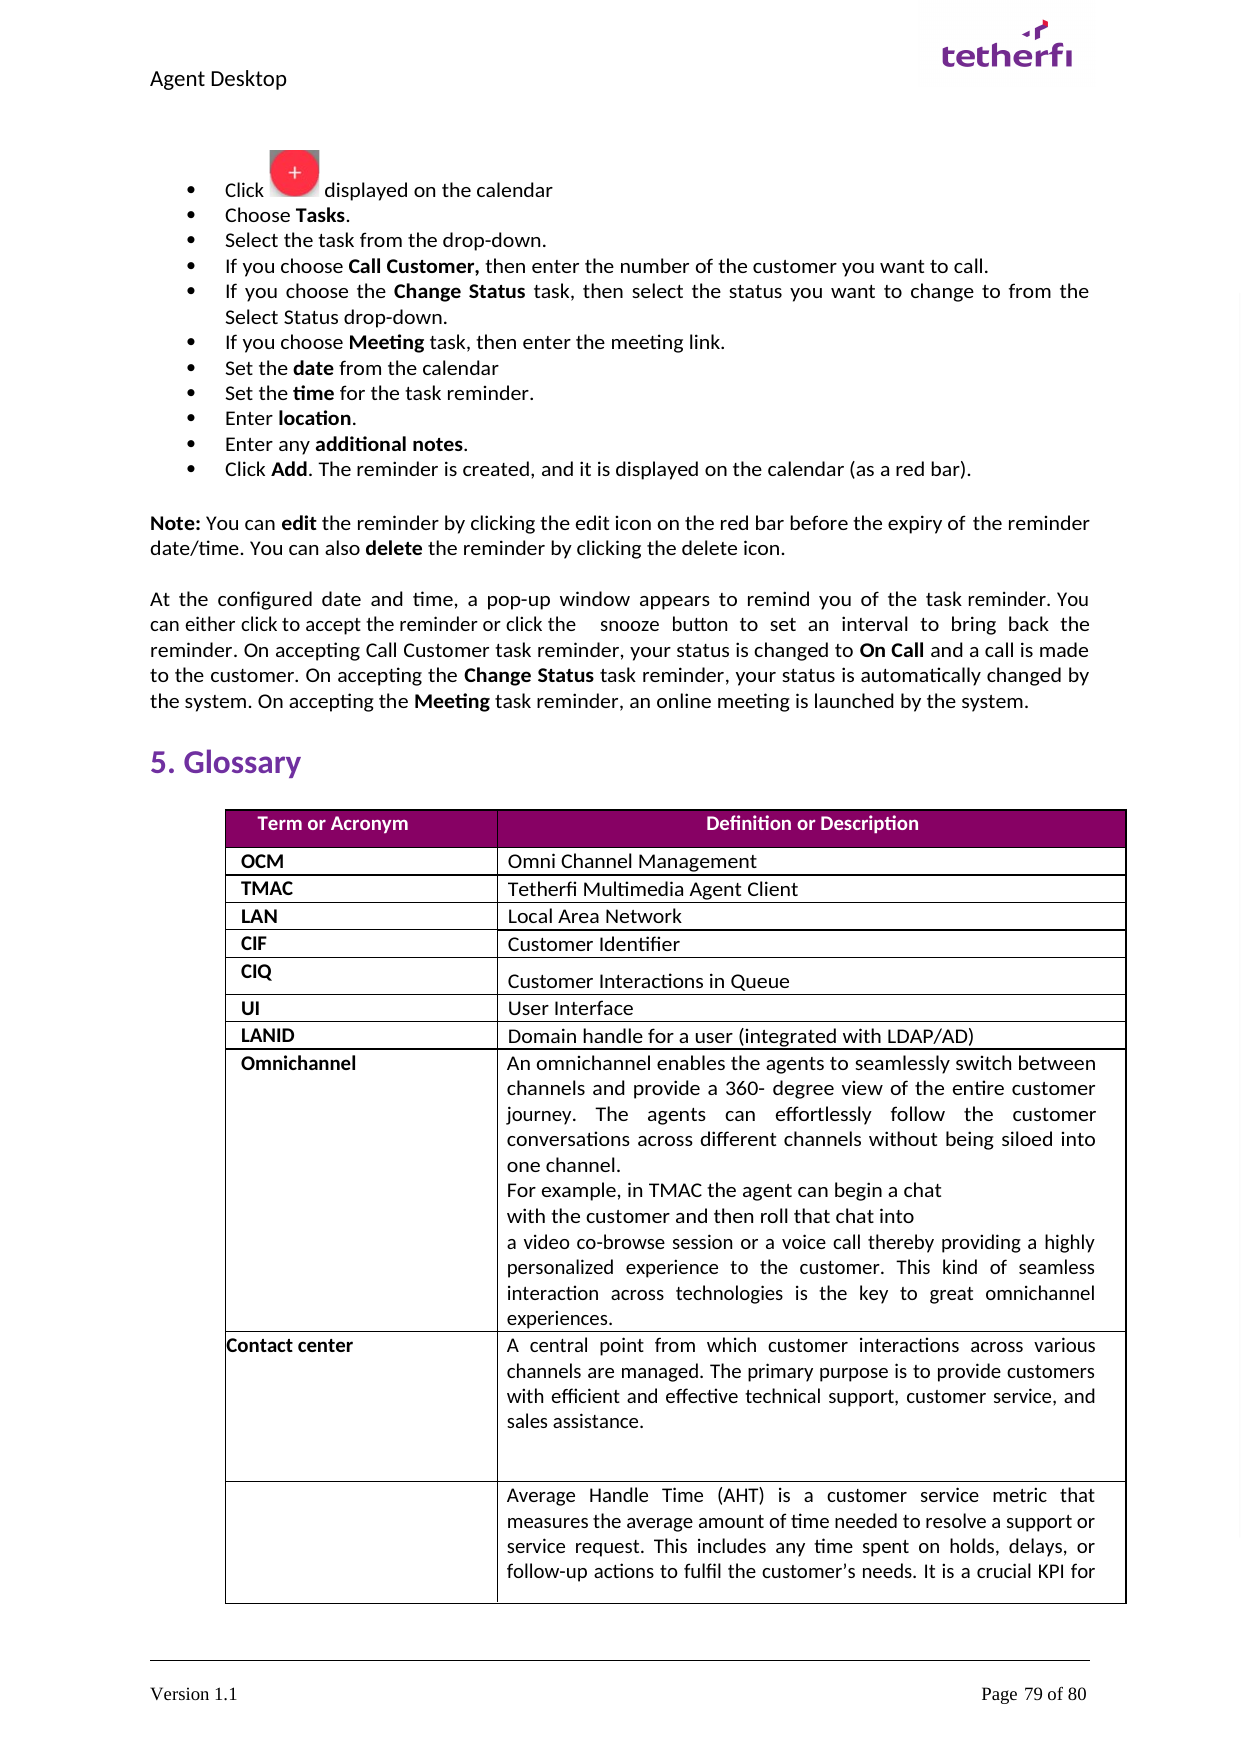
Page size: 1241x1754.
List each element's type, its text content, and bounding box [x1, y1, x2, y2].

table_cell Local Area Network [498, 903, 1125, 929]
table_cell [226, 1482, 497, 1602]
picture [269, 150, 320, 197]
list If you choose the Change Status task, then select the status you want to change to from the Select Status drop-down. [187, 278, 1090, 329]
table_cell TMAC [226, 876, 497, 902]
subtitle Glossary [150, 741, 1090, 782]
table_cell An omnichannel enables the agents to seamlessly switch between channels and provide a 360- degree view of the entire customer journey. The agents can effortlessly follow the customer conversations across different channels without being siloed into one channel. For example, in TMAC the agent can begin a chat with the customer and then roll that chat into a video co-browse session or a voice call thereby providing a highly personalized experience to the customer. This kind of seamless interaction across technologies is the key to great omnichannel experiences. [498, 1050, 1125, 1331]
table_cell A central point from which customer interactions across various channels are managed. The primary purpose is to provide customers with efficient and effective technical support, customer service, and sales assistance. [498, 1332, 1125, 1481]
table_cell Tetherfi Multimedia Agent Client [498, 876, 1125, 902]
table_header Definition or Description [498, 811, 1125, 847]
table_cell UI [226, 995, 497, 1021]
list Enter any additional notes. [187, 431, 1090, 456]
table_cell LANID [226, 1022, 497, 1048]
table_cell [498, 1482, 1125, 1602]
picture [918, 0, 1096, 87]
table_cell Customer Identifier [498, 931, 1125, 957]
table_cell LAN [226, 903, 497, 929]
table_cell CIQ [226, 958, 497, 993]
table_header Term or Acronym [226, 811, 497, 847]
table_cell Contact center [226, 1332, 497, 1481]
list Select the task from the drop-down. [187, 228, 1090, 253]
list If you choose Call Customer, then enter the number of the customer you want to call. [187, 253, 1090, 278]
list Enter location. [187, 406, 1090, 431]
list Click Add. The reminder is created, and it is displayed on the calendar (as a red bar). [187, 456, 1090, 482]
list Set the date from the calendar [187, 355, 1090, 380]
table_cell CIF [226, 930, 497, 957]
list Choose Tasks. [187, 202, 1090, 228]
table_cell Omni Channel Management [498, 848, 1125, 874]
table_cell Omnichannel [226, 1050, 497, 1331]
list If you choose Meeting task, then enter the meeting link. [187, 329, 1090, 355]
list Click displayed on the calendar [187, 150, 1090, 202]
list Set the time for the task reminder. [187, 380, 1090, 406]
table_cell OCM [226, 848, 497, 874]
table_cell Customer Interactions in Queue [498, 958, 1125, 993]
text At the configured date and time, a pop-up window appears to remind you of the task reminder. You can either click to accept the reminder or click the snooze button to set an interval to bring back the reminder. On accepting Call Customer task reminder, your status is changed to On Call and a call is made to the customer. On accepting the Change Status task reminder, your status is automatically changed by the system. On accepting the Meeting task reminder, an online meeting is launched by the system. [150, 586, 1090, 713]
table_cell Domain handle for a user (integrated with LDAP/AD) [498, 1022, 1125, 1048]
table_cell User Interface [498, 995, 1125, 1021]
